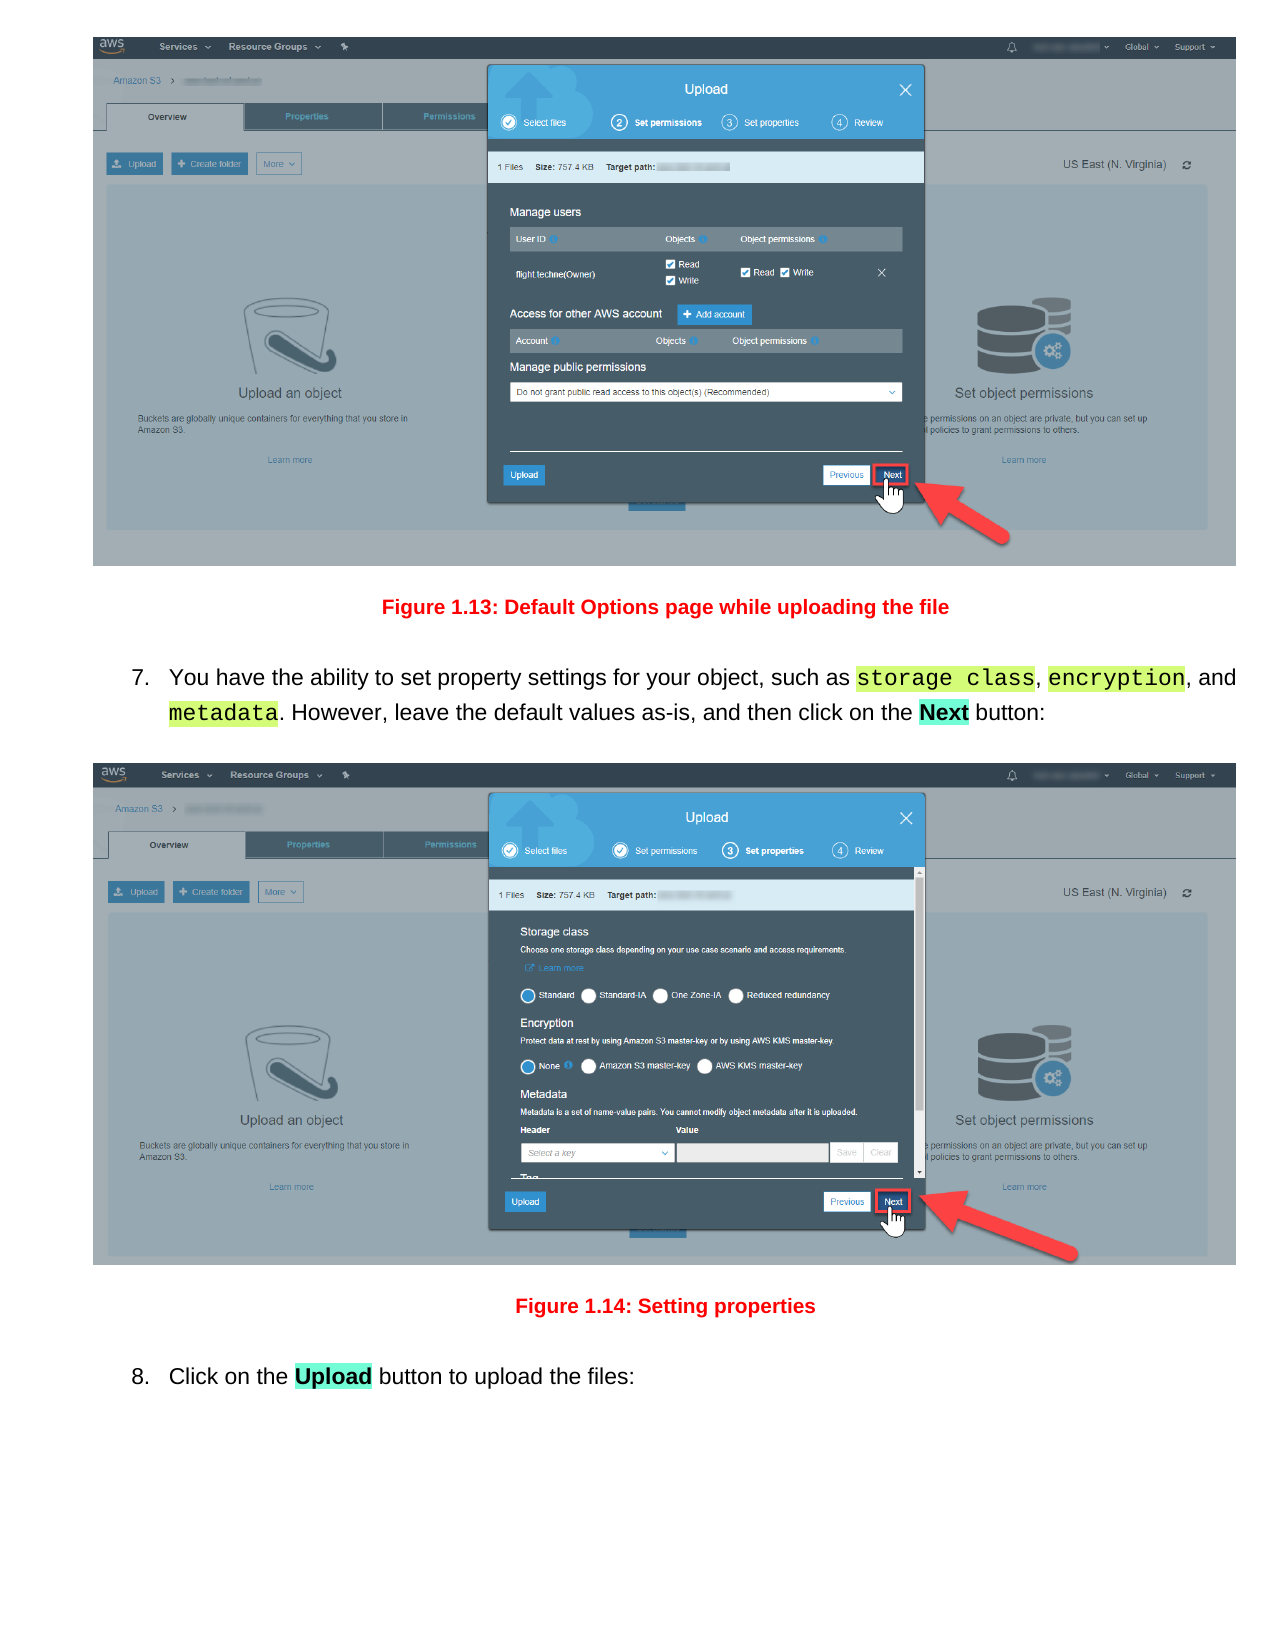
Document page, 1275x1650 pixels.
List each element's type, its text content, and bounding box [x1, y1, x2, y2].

text Figure 1.14: Setting properties [94, 1294, 1237, 1318]
picture [93, 763, 1236, 1265]
text Click on the Upload button to upload the files: [372, 1363, 1237, 1389]
text You have the ability to set property settings for your object, such as storage class, encryption, and metadata. However, leave the default values as-is, and then click on the Next button: [131, 664, 1237, 727]
text Figure 1.13: Default Options page while uploading the file [94, 594, 1237, 618]
picture [93, 37, 1236, 566]
text Click on the Upload button to upload the files: [131, 1363, 295, 1389]
